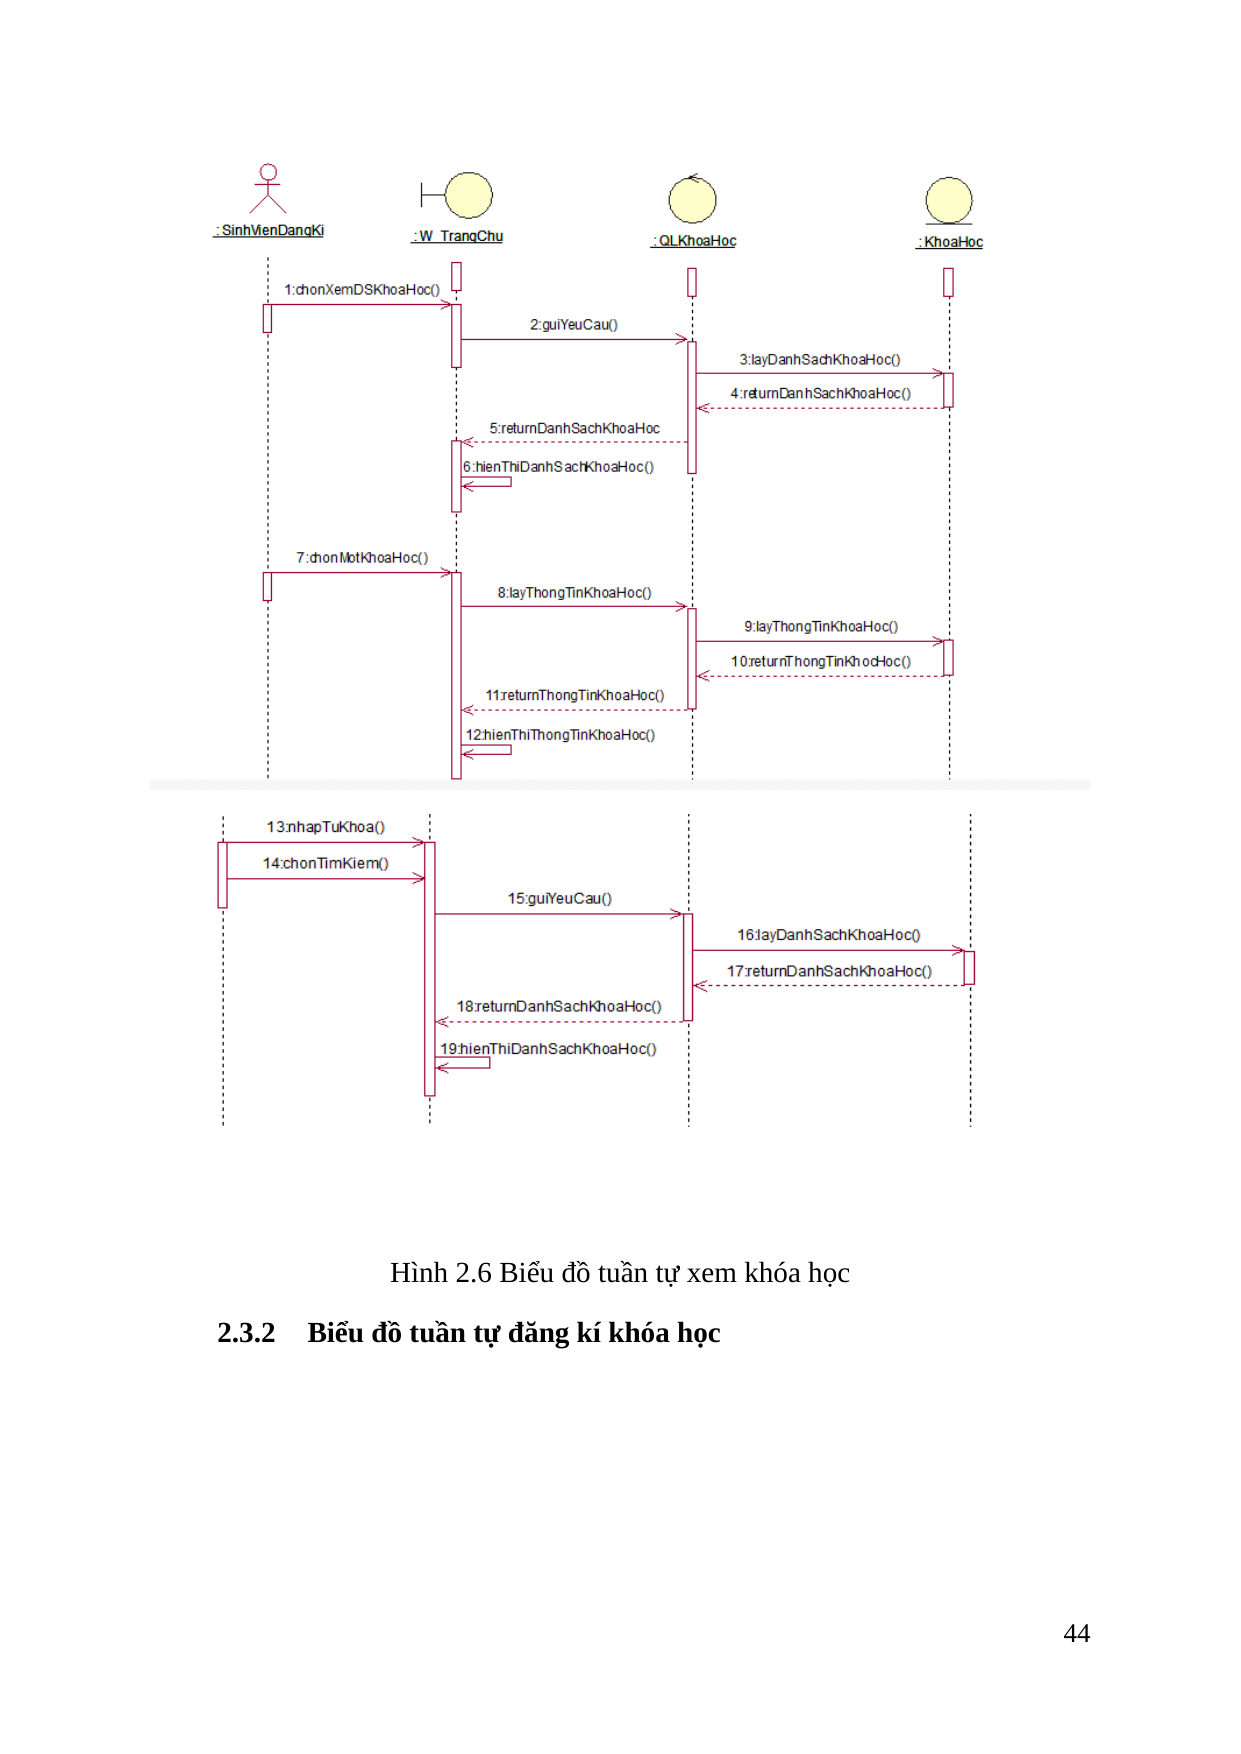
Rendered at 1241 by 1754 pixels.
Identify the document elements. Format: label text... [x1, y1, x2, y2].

picture [150, 150, 1091, 790]
text Hình 2.6 Biểu đồ tuần tự xem khóa học [150, 1255, 1090, 1289]
list Biểu đồ tuần tự đăng kí khóa học [217, 1315, 1090, 1348]
picture [150, 814, 1141, 1230]
